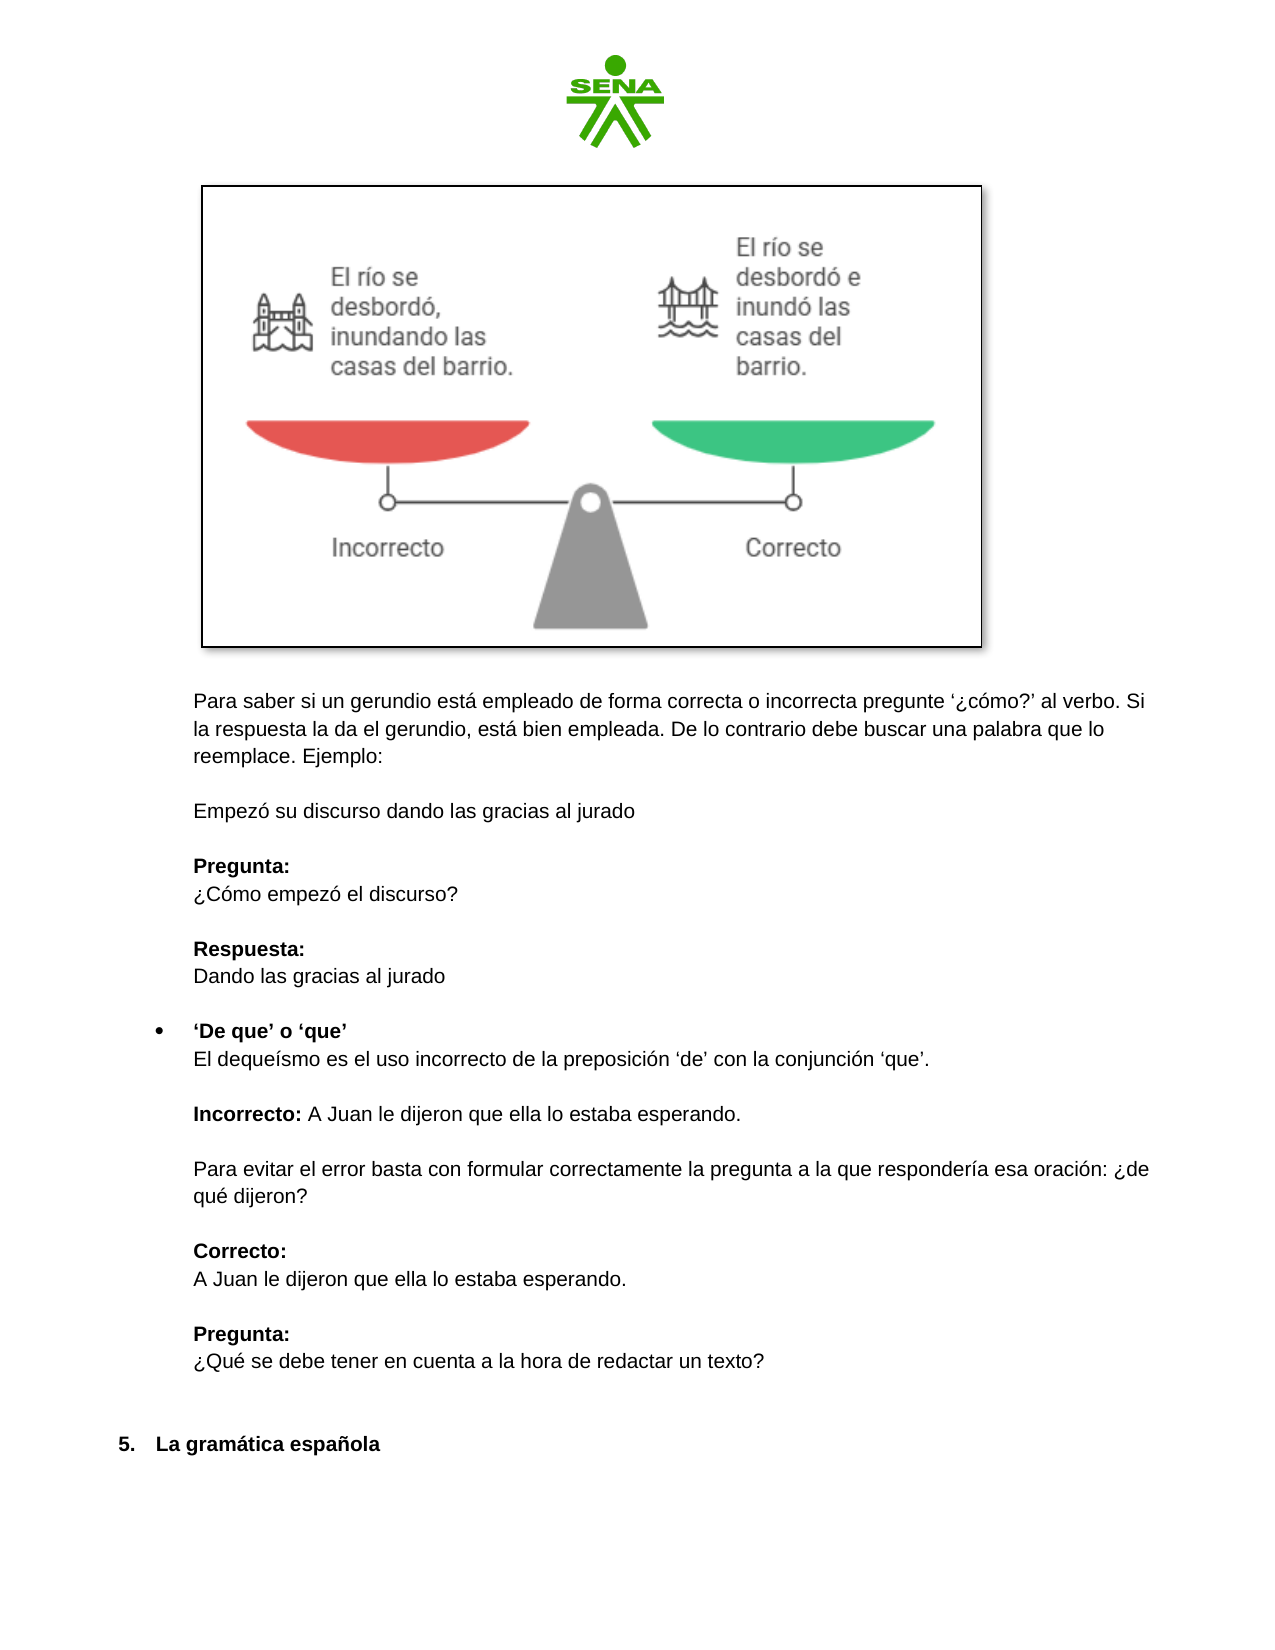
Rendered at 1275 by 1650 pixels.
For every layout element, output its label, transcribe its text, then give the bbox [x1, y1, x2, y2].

list Para evitar el error basta con formular correctamente la pregunta a la que respondería esa oración: ¿de qué dijeron? [193, 1157, 1157, 1208]
list Empezó su discurso dando las gracias al jurado [193, 799, 1157, 823]
list ¿Cómo empezó el discurso? [193, 882, 1157, 906]
picture [566, 55, 664, 148]
list El dequeísmo es el uso incorrecto de la preposición ‘de’ con la conjunción ‘que’. [193, 1047, 1157, 1071]
picture [203, 187, 981, 646]
list ‘De que’ o ‘que’ [156, 1019, 1157, 1043]
list Pregunta: [193, 1322, 1157, 1346]
list La gramática española [118, 1432, 1157, 1456]
list Respuesta: [193, 937, 1157, 961]
list Para saber si un gerundio está empleado de forma correcta o incorrecta pregunte ‘¿cómo?’ al verbo. Si la respuesta la da el gerundio, está bien empleada. De lo contrario debe buscar una palabra que lo reemplace. Ejemplo: [193, 689, 1157, 768]
list A Juan le dijeron que ella lo estaba esperando. [193, 1267, 1157, 1291]
list Correcto: [193, 1239, 1157, 1263]
text ¿Qué se debe tener en cuenta a la hora de redactar un texto? [118, 1349, 1157, 1373]
list Pregunta: [193, 854, 1157, 878]
list Incorrecto: A Juan le dijeron que ella lo estaba esperando. [193, 1102, 1157, 1126]
list Dando las gracias al jurado [193, 964, 1157, 988]
